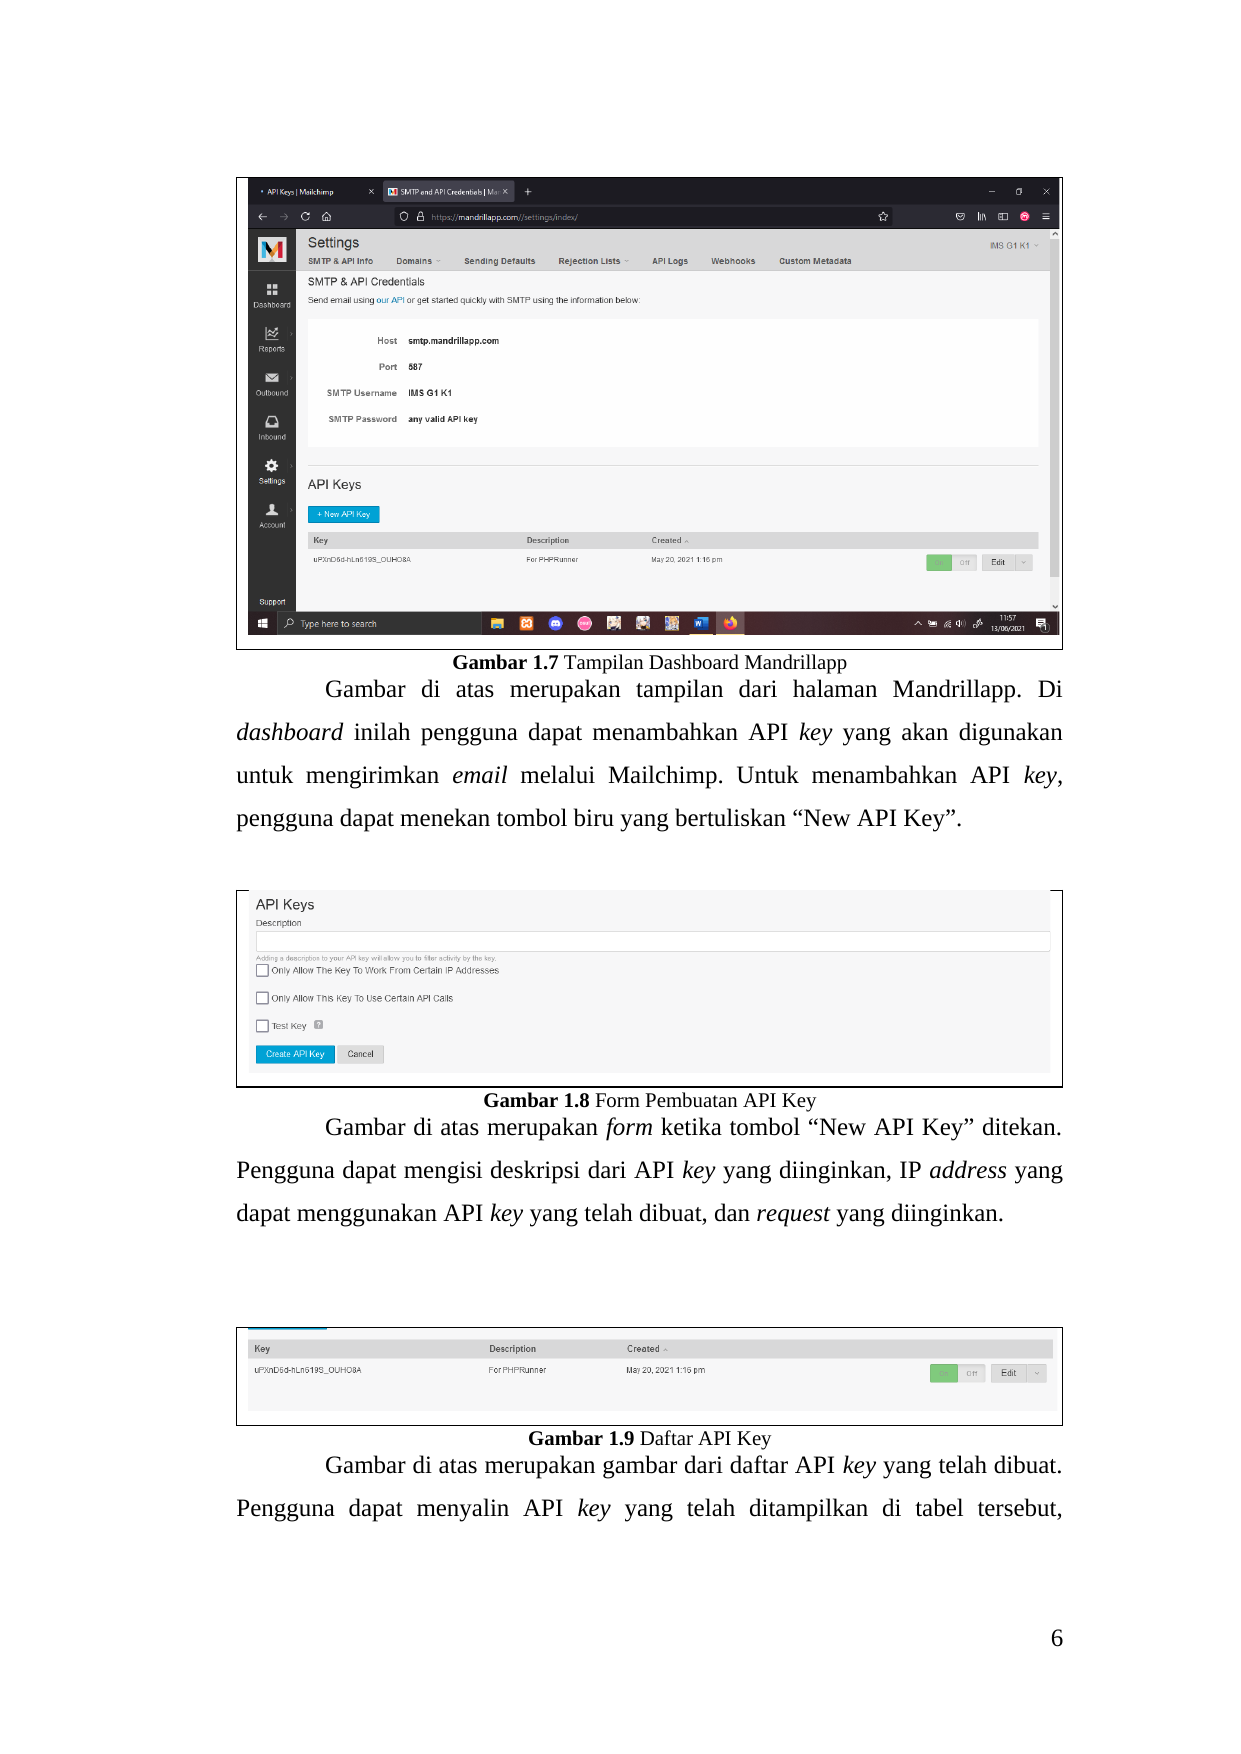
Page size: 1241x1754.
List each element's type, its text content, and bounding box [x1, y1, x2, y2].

text Gambar di atas merupakan form ketika tombol “New API Key” ditekan. Pengguna dapat mengisi deskripsi dari API key yang diinginkan, IP address yang dapat menggunakan API key yang telah dibuat, dan request yang diinginkan. [236, 1112, 1063, 1227]
picture [248, 178, 1060, 635]
table_header [237, 891, 1062, 1086]
table_header [237, 1328, 1062, 1425]
text Gambar 1.8 Form Pembuatan API Key [236, 1088, 1063, 1112]
text Gambar 1.9 Daftar API Key [236, 1426, 1063, 1450]
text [236, 1450, 1063, 1522]
text Gambar di atas merupakan tampilan dari halaman Mandrillapp. Di dashboard inilah pengguna dapat menambahkan API key yang akan digunakan untuk mengirimkan email melalui Mailchimp. Untuk menambahkan API key, pengguna dapat menekan tombol biru yang bertuliskan “New API Key”. [236, 674, 1063, 832]
picture [248, 1328, 1058, 1411]
text Gambar 1.7 Tampilan Dashboard Mandrillapp [236, 650, 1063, 674]
picture [248, 890, 1051, 1073]
table_header [237, 178, 1062, 649]
